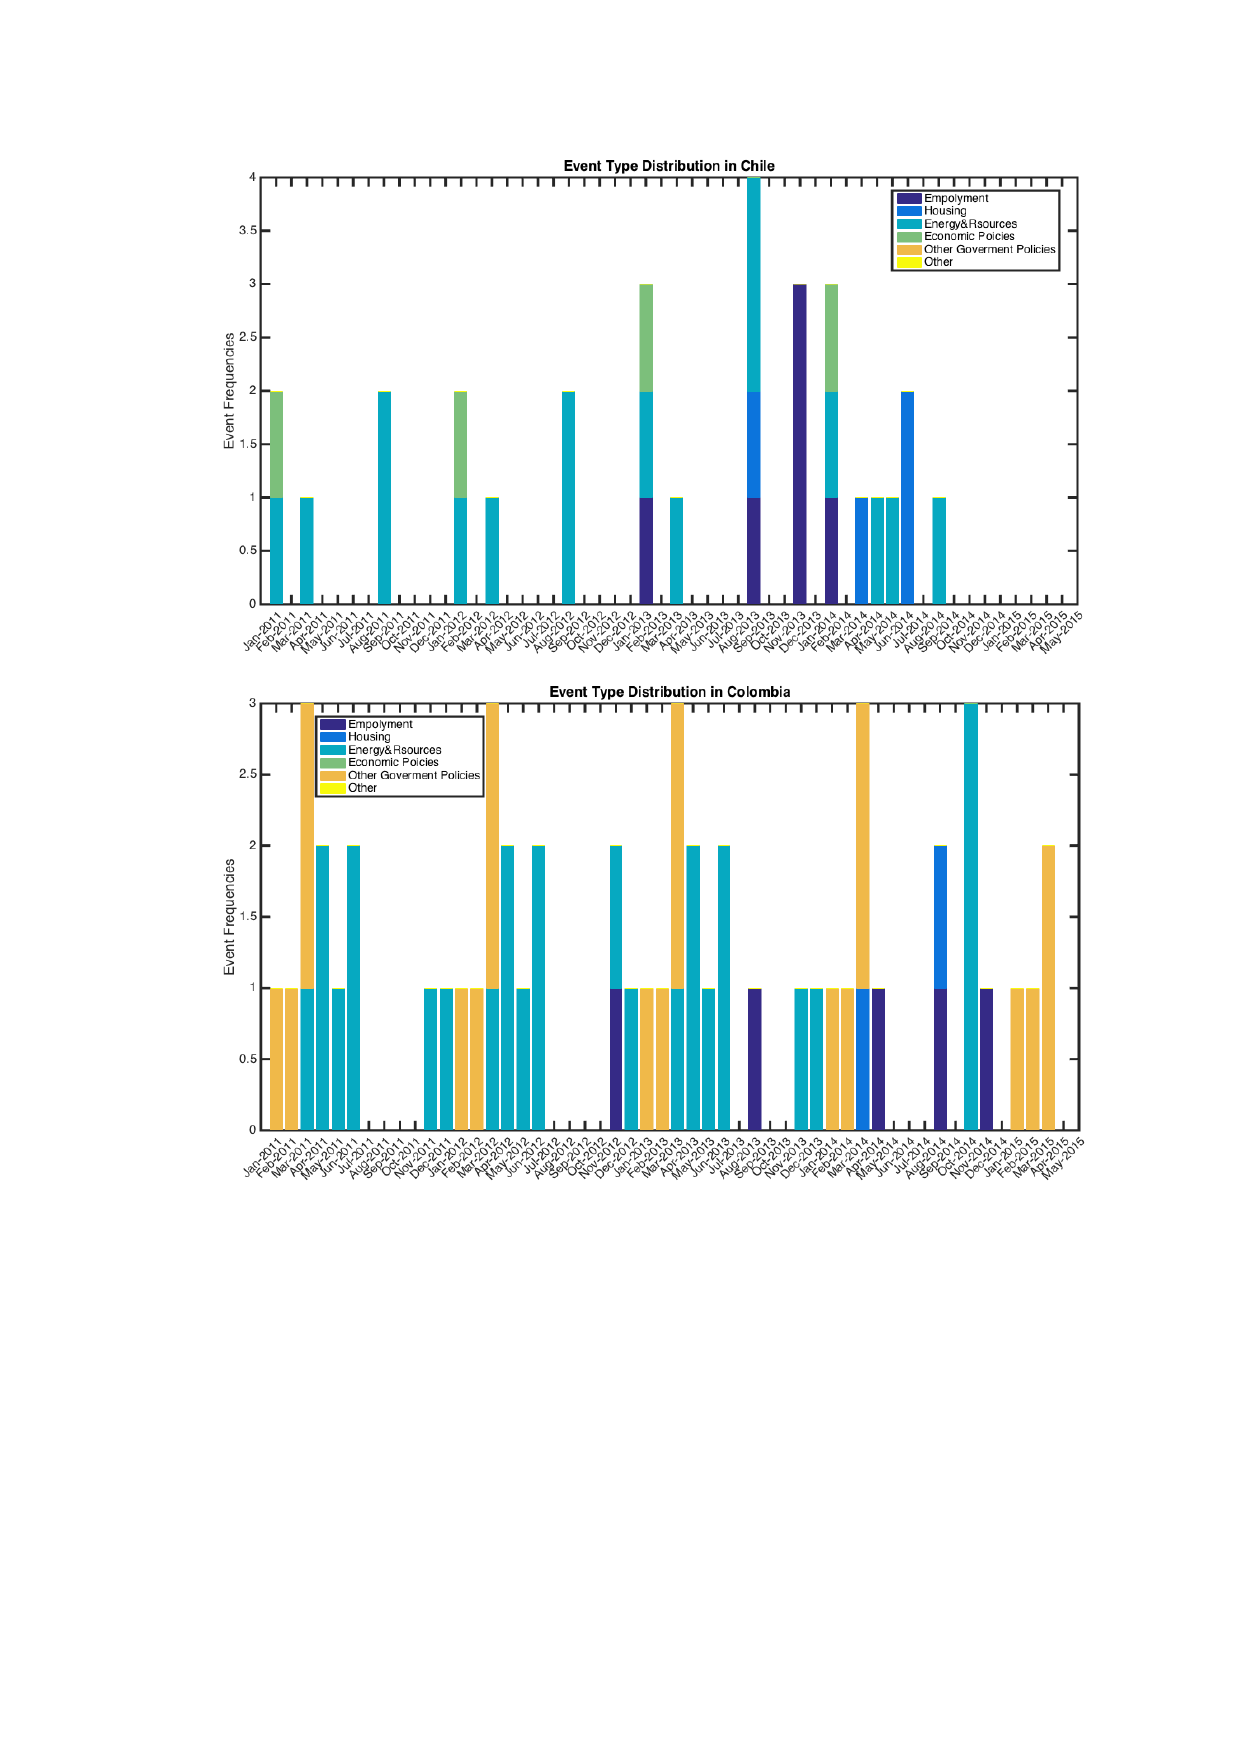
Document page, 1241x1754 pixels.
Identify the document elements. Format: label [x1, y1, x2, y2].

picture [206, 150, 1091, 655]
picture [206, 675, 1091, 1186]
